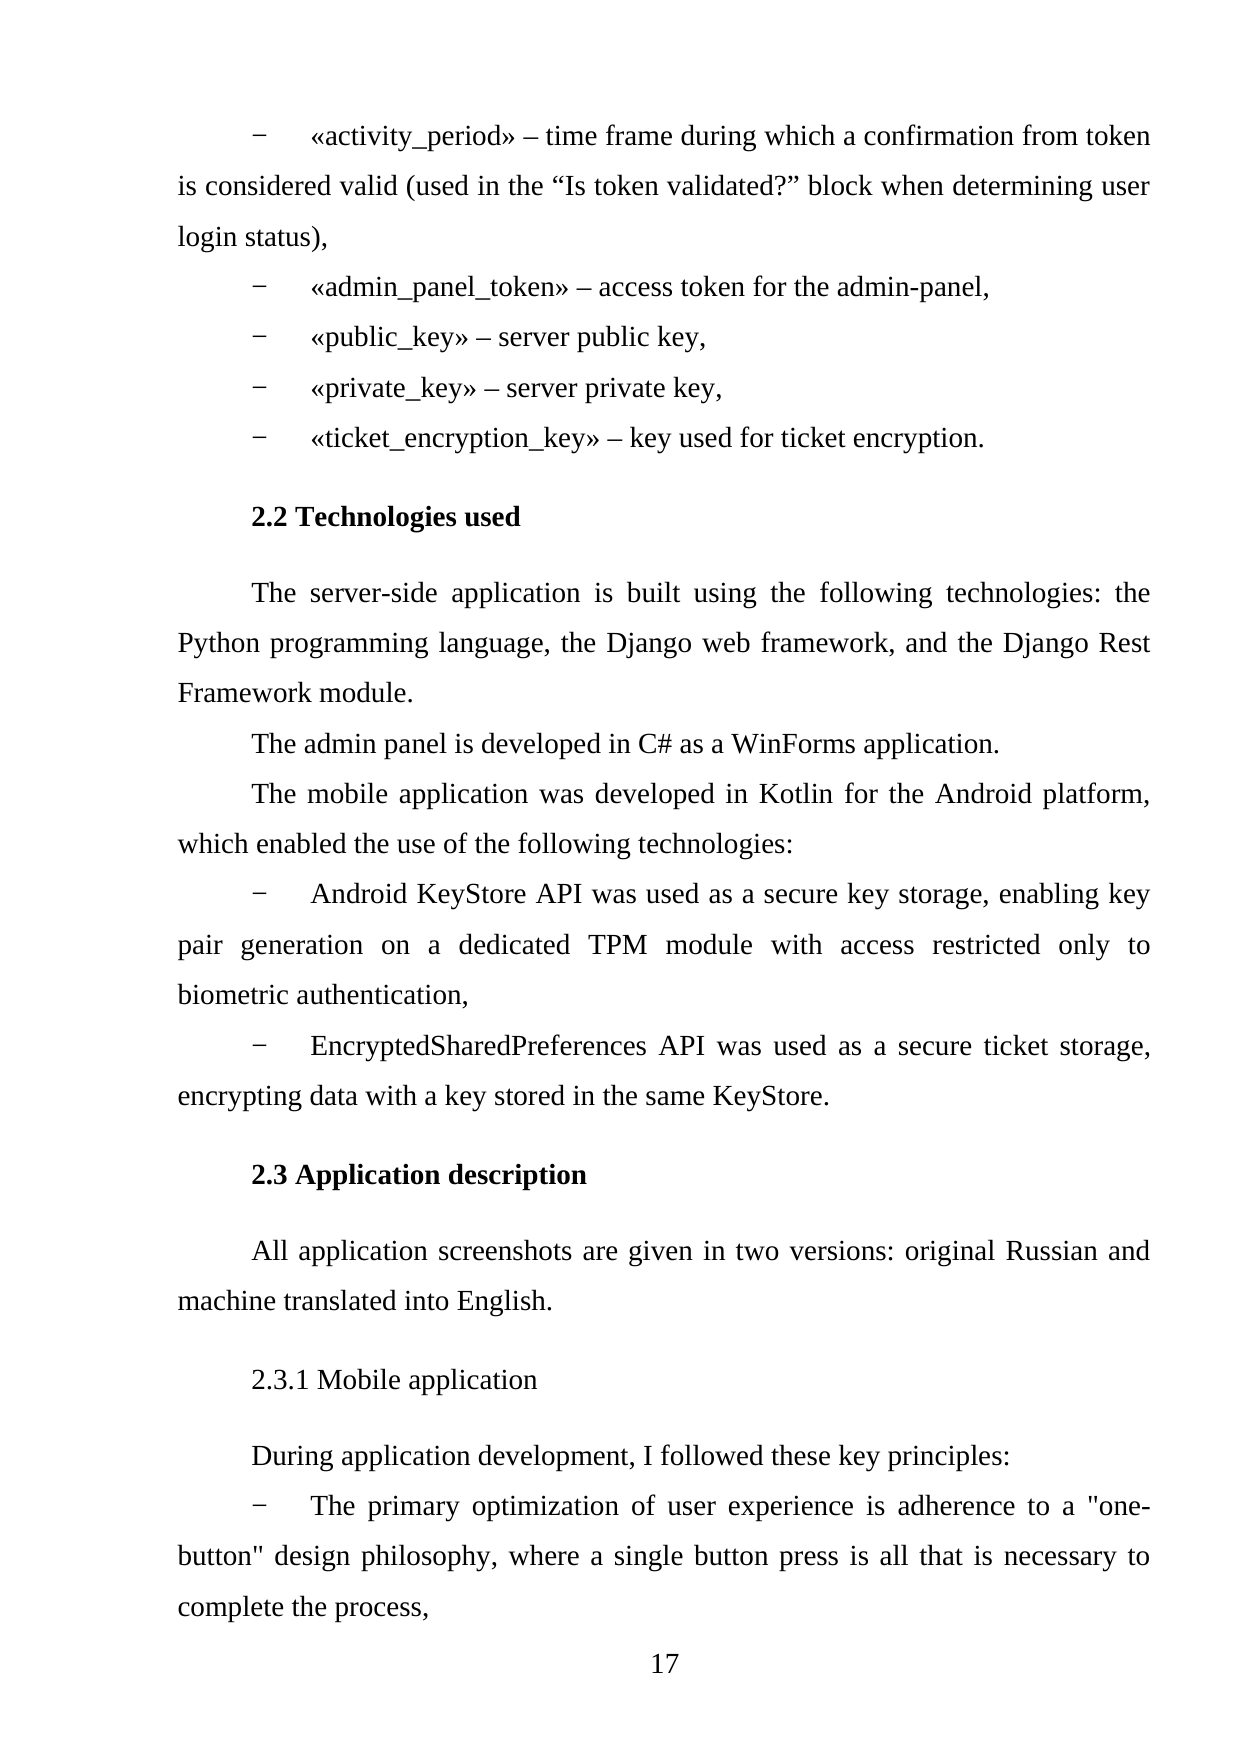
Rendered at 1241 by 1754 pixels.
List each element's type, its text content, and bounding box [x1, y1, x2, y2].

text Mobile application [251, 1362, 1152, 1396]
text «activity_period» – time frame during which a confirmation from token is considered valid (used in the “Is token validated?” block when determining user login status), [177, 118, 1152, 252]
text Technologies used [251, 499, 1152, 533]
text «public_key» – server public key, [177, 319, 1152, 353]
text All application screenshots are given in two versions: original Russian and machine translated into English. [177, 1233, 1152, 1317]
text Application description [251, 1157, 1152, 1191]
text During application development, I followed these key principles: [177, 1438, 1152, 1471]
text The primary optimization of user experience is adherence to a "one-button" design philosophy, where a single button press is all that is necessary to complete the process, [177, 1488, 1152, 1622]
text «ticket_encryption_key» – key used for ticket encryption. [177, 420, 1152, 453]
text The admin panel is developed in C# as a WinForms application. [177, 726, 1152, 759]
text The server-side application is built using the following technologies: the Python programming language, the Django web framework, and the Django Rest Framework module. [177, 575, 1152, 709]
text «private_key» – server private key, [177, 370, 1152, 403]
text Android KeyStore API was used as a secure key storage, enabling key pair generation on a dedicated TPM module with access restricted only to biometric authentication, [177, 877, 1152, 1011]
text EncryptedSharedPreferences API was used as a secure ticket storage, encrypting data with a key stored in the same KeyStore. [177, 1028, 1152, 1111]
text The mobile application was developed in Kotlin for the Android platform, which enabled the use of the following technologies: [177, 776, 1152, 860]
text «admin_panel_token» – access token for the admin-panel, [177, 269, 1152, 303]
